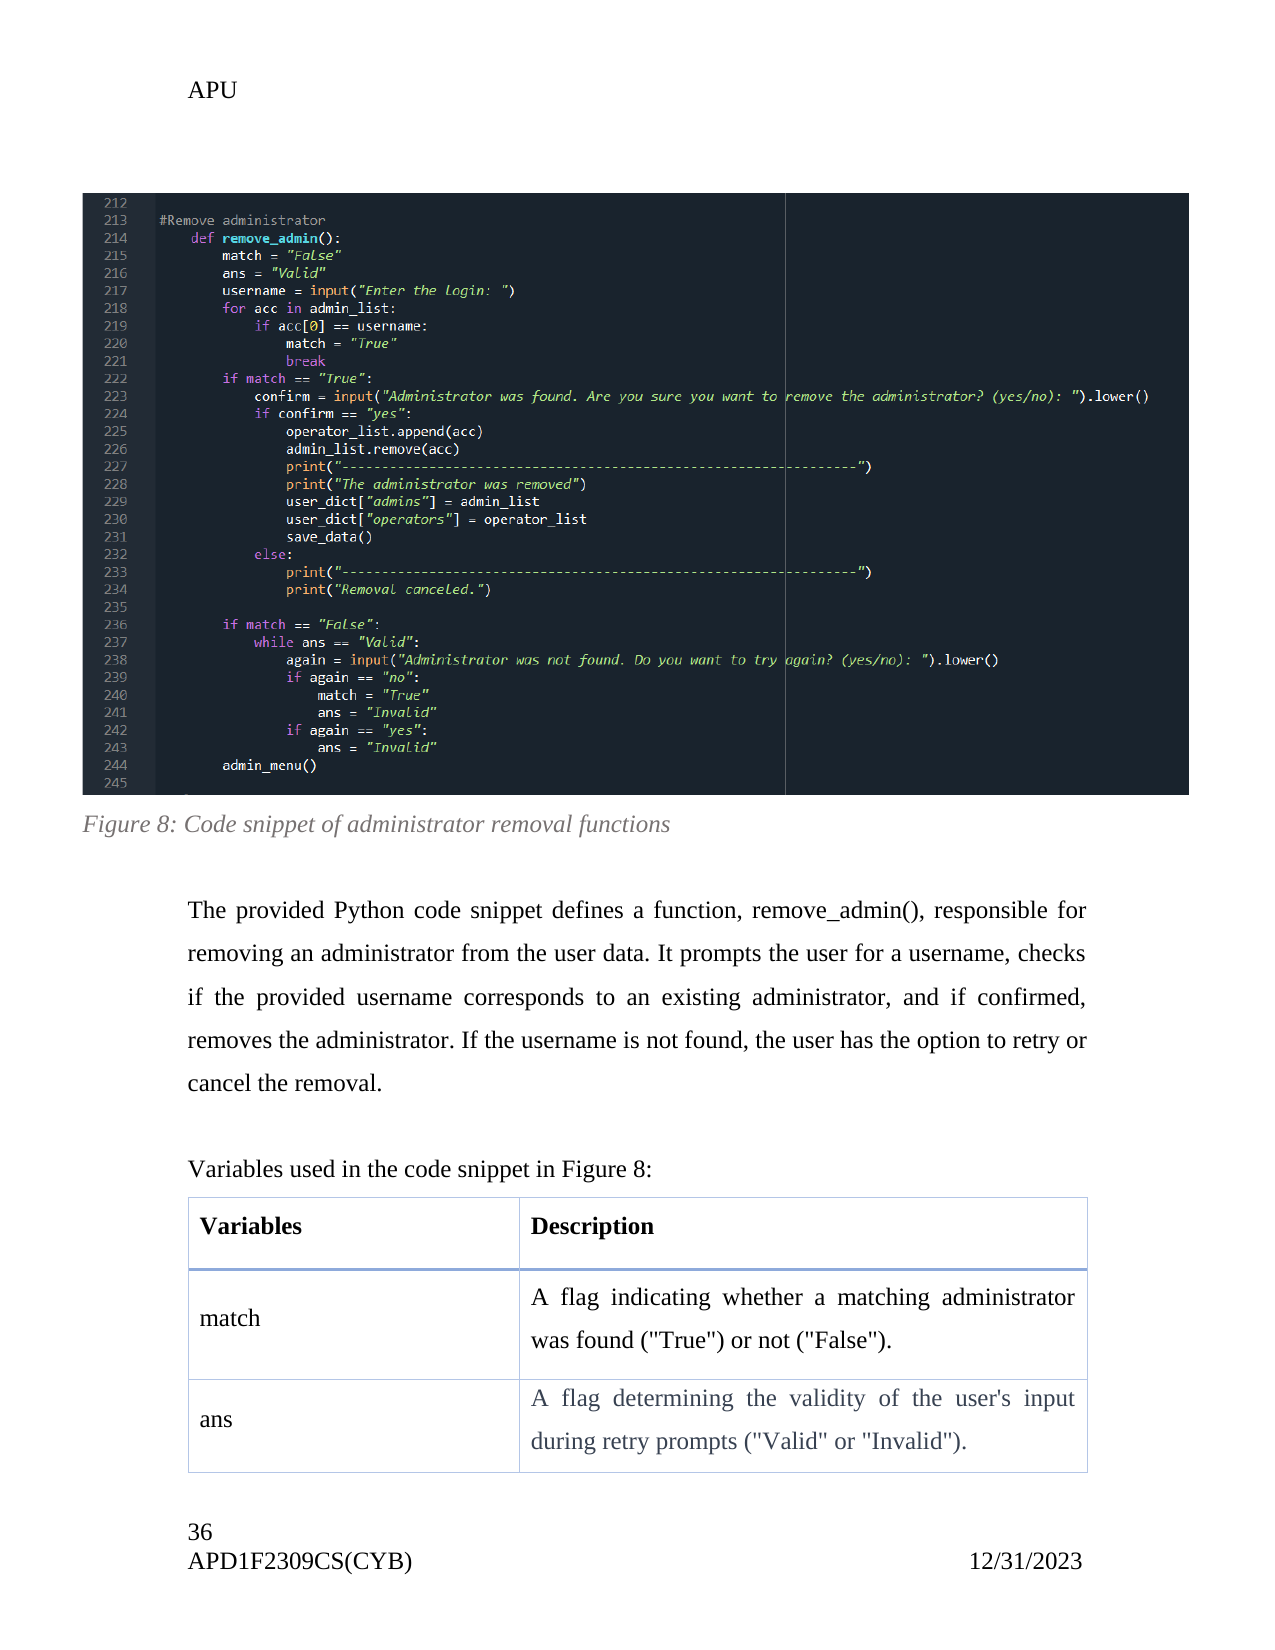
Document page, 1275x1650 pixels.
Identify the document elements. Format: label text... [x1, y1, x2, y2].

text Figure 8: Code snippet of administrator removal functions [82, 795, 1087, 838]
picture [82, 193, 1189, 795]
table_cell A flag indicating whether a matching administrator was found ("True") or not ("False"). [520, 1271, 1087, 1379]
table_cell ans [189, 1380, 519, 1472]
text Variables used in the code snippet in Figure 8: [187, 1154, 1087, 1183]
table_cell match [189, 1271, 519, 1379]
table_header Variables [189, 1198, 519, 1268]
text The provided Python code snippet defines a function, remove_admin(), responsible for removing an administrator from the user data. It prompts the user for a username, checks if the provided username corresponds to an existing administrator, and if confirmed, removes the administrator. If the username is not found, the user has the option to retry or cancel the removal. [187, 895, 1087, 1097]
table_header Description [520, 1198, 1087, 1268]
table_cell A flag determining the validity of the user's input during retry prompts ("Valid" or "Invalid"). [520, 1380, 1087, 1472]
